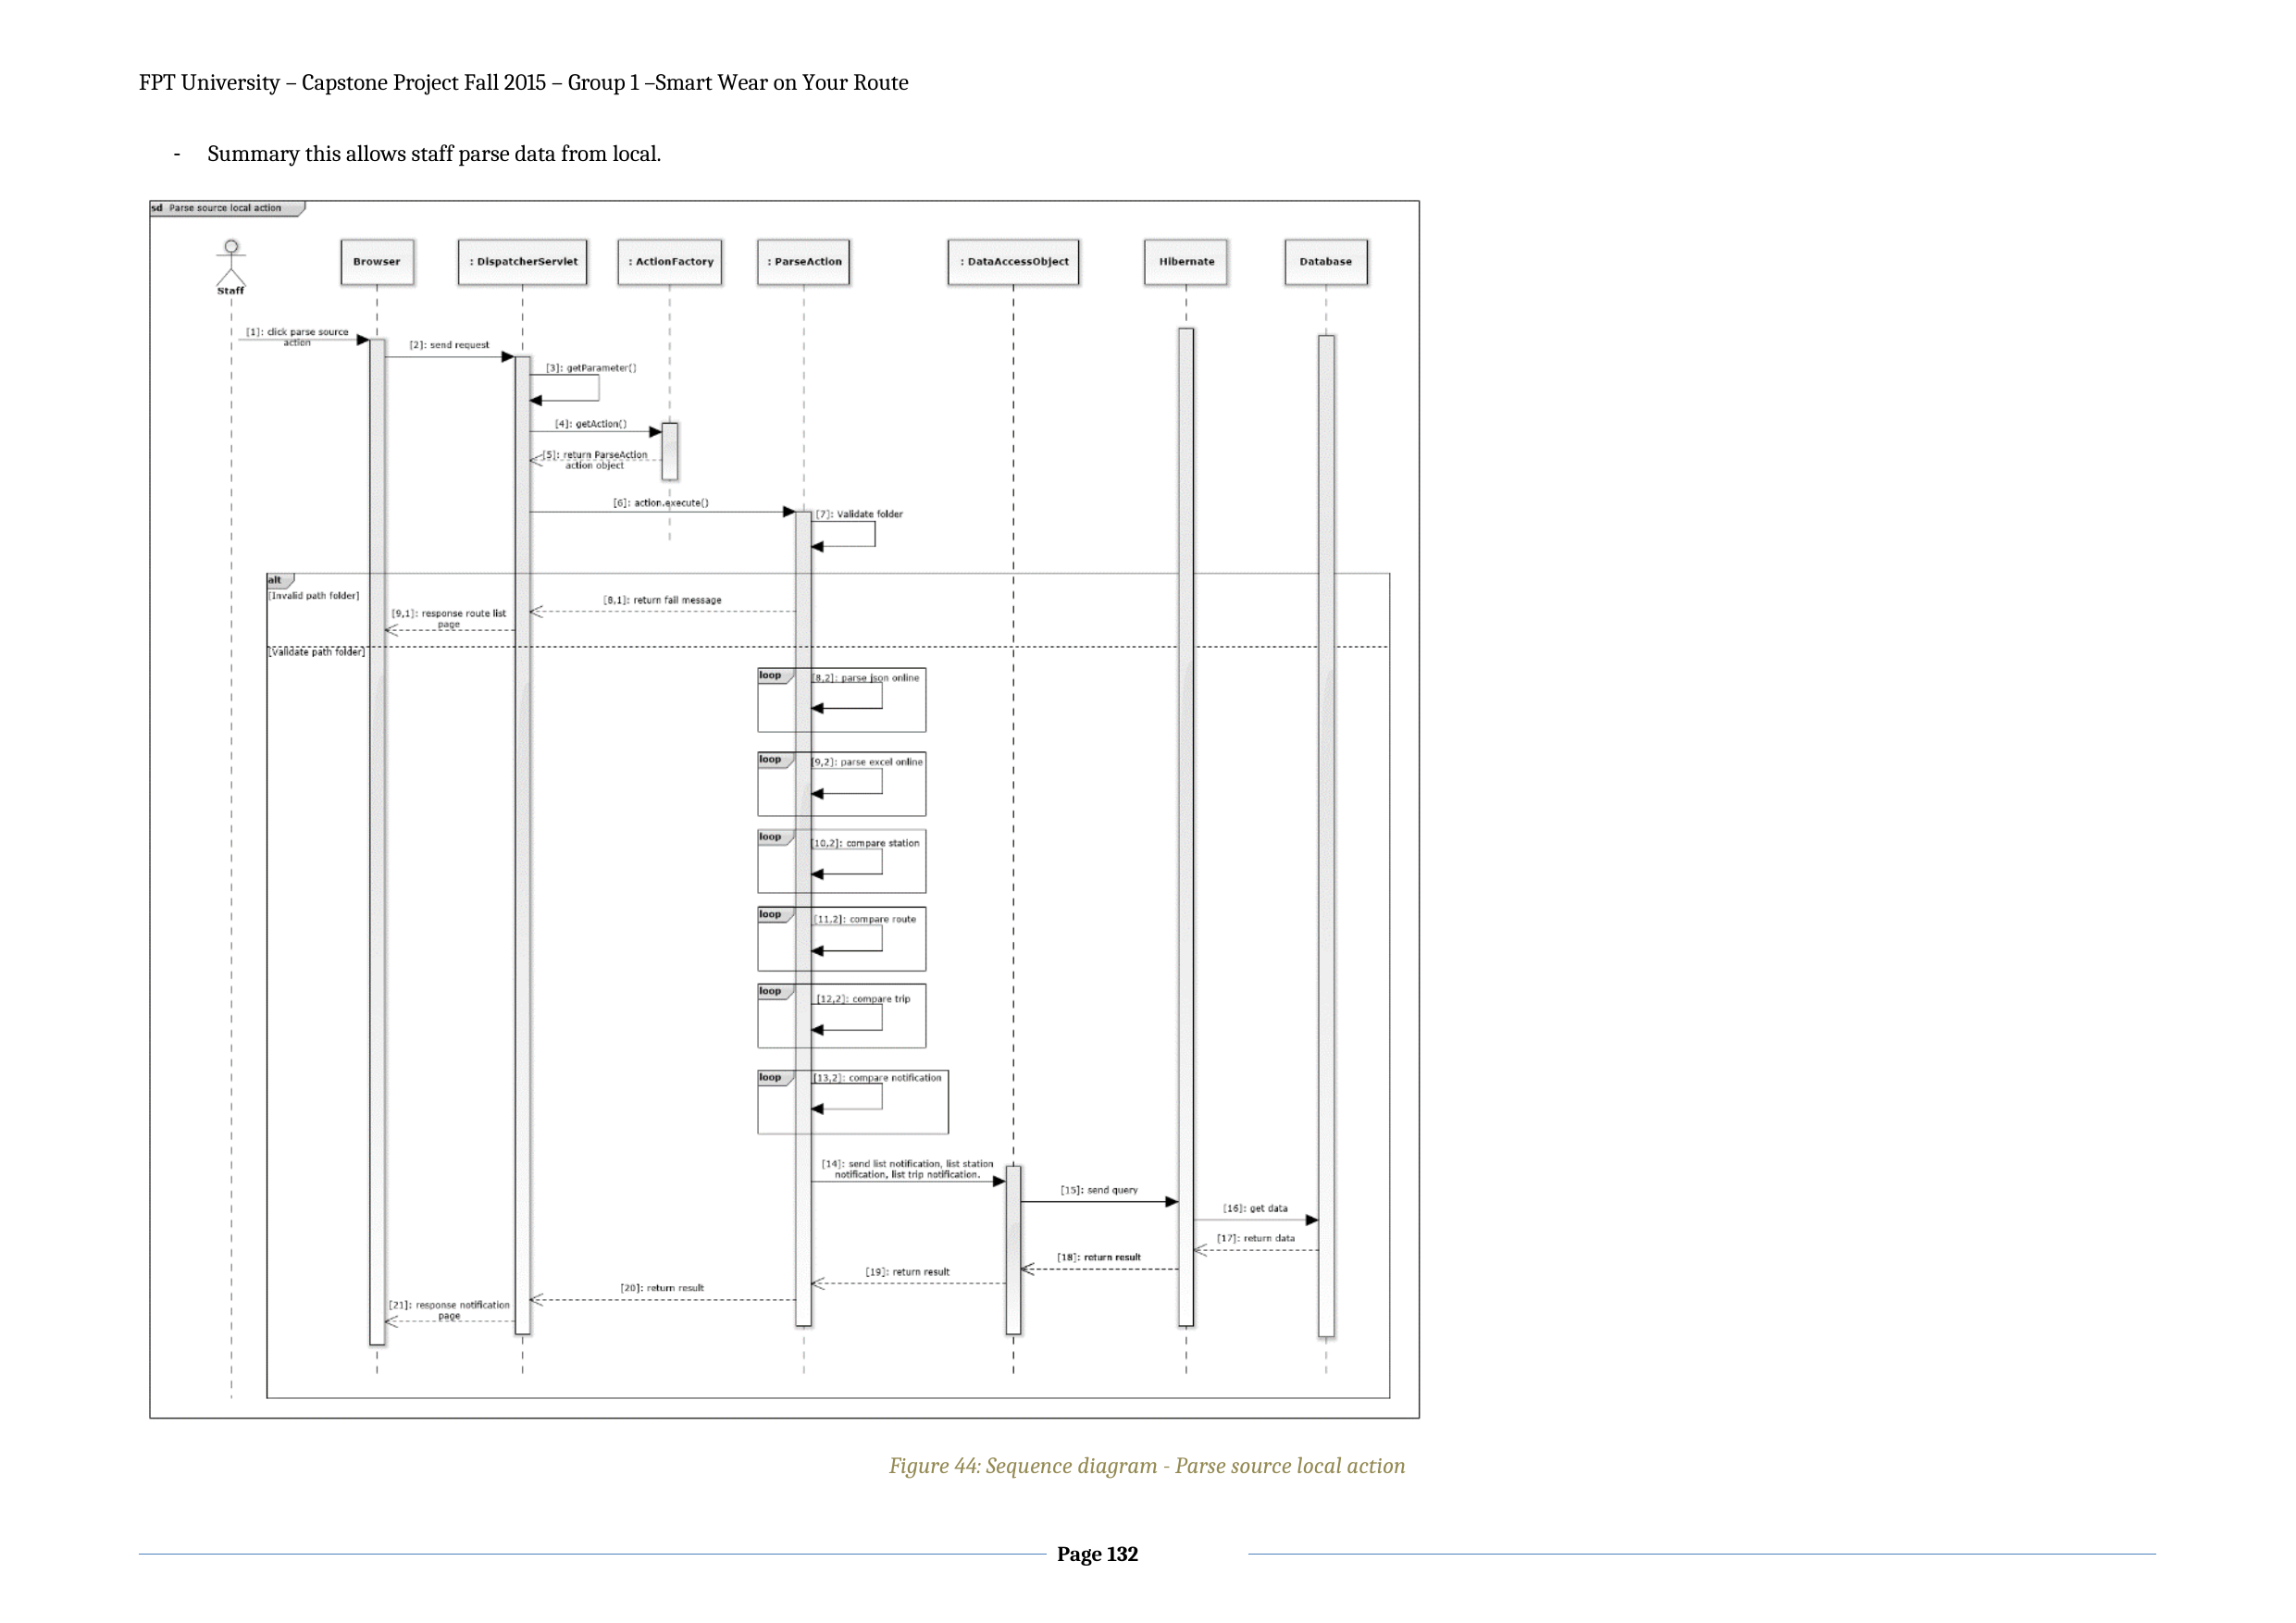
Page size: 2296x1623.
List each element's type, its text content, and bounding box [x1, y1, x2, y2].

text Figure 44: Sequence diagram - Parse source local action [139, 1453, 2156, 1480]
picture [139, 190, 1431, 1430]
list Summary this allows staff parse data from local. [173, 139, 2156, 167]
